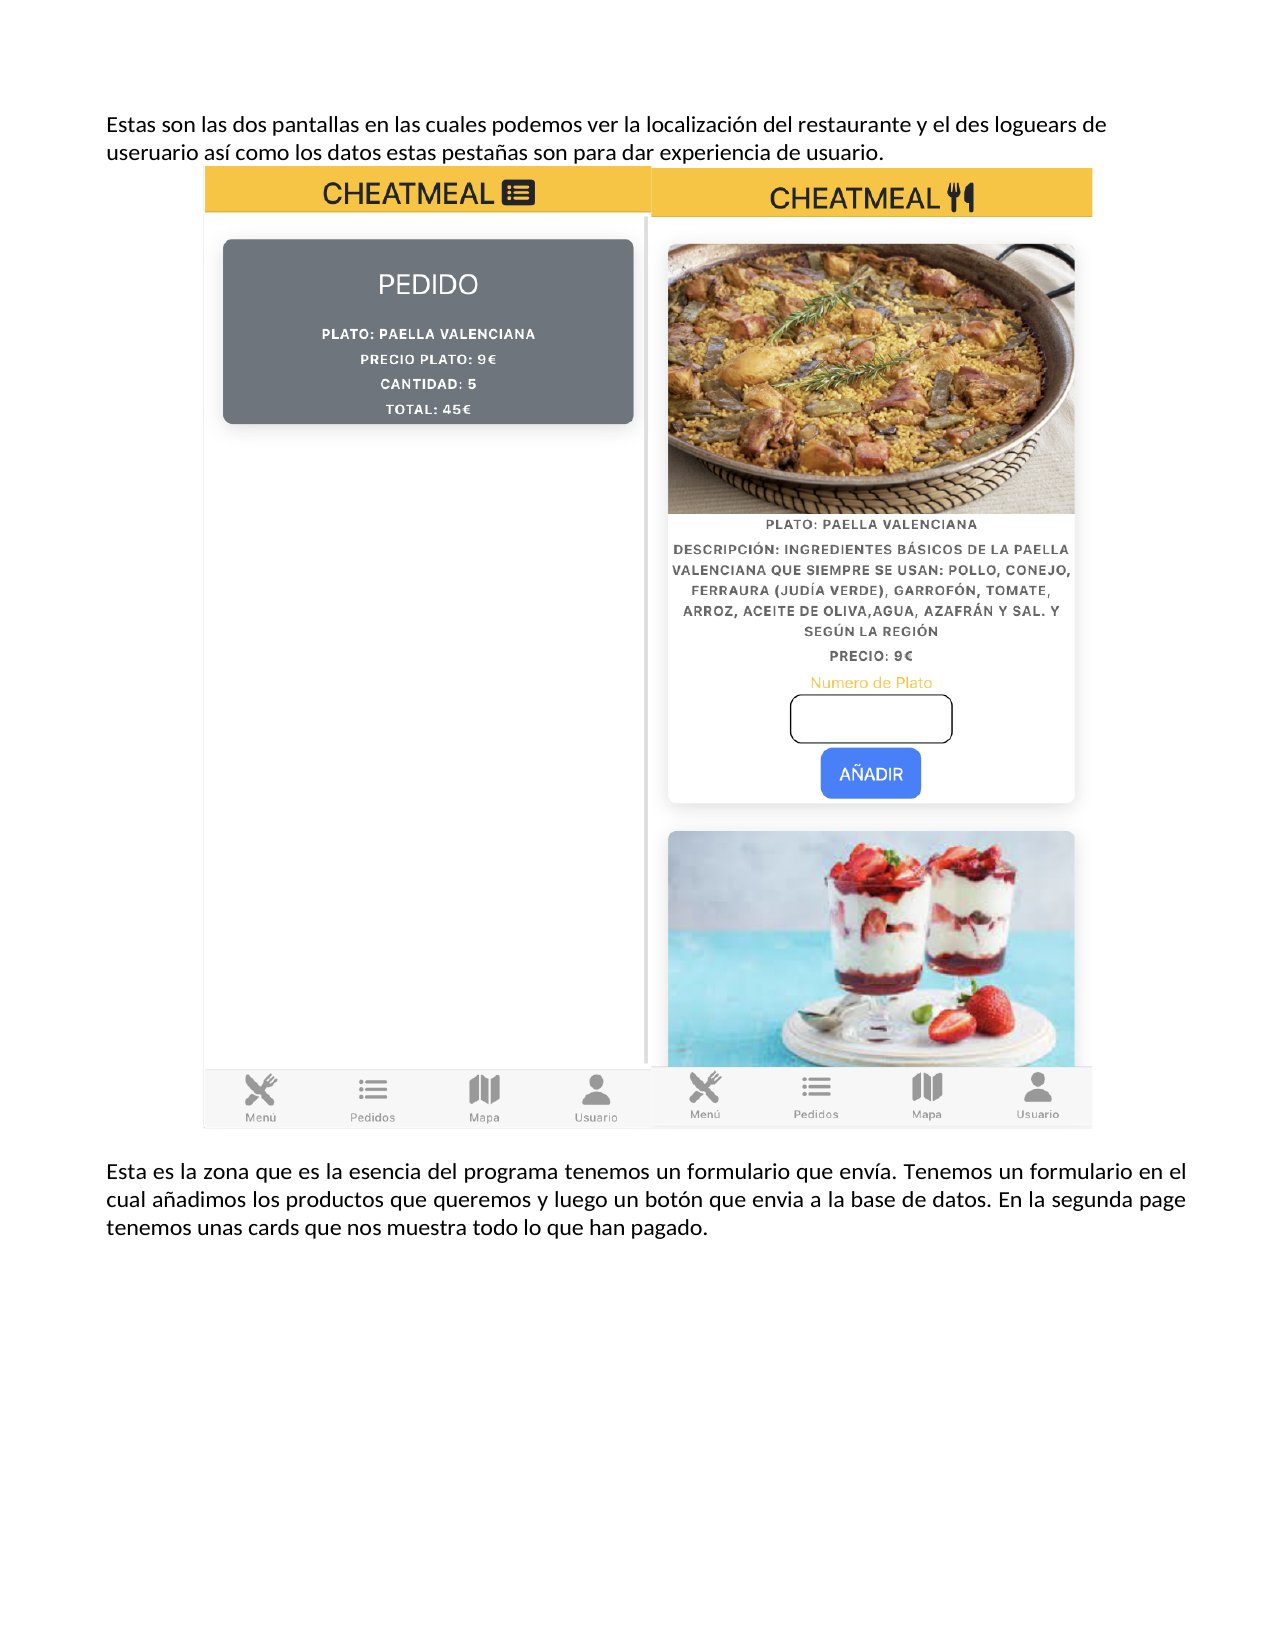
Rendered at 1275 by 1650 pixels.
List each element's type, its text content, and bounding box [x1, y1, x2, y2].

text Estas son las dos pantallas en las cuales podemos ver la localización del restaurante y el des loguears de useruario así como los datos estas pestañas son para dar experiencia de usuario. [106, 110, 1189, 166]
text Esta es la zona que es la esencia del programa tenemos un formulario que envía. Tenemos un formulario en el cual añadimos los productos que queremos y luego un botón que envia a la base de datos. En la segunda page tenemos unas cards que nos muestra todo lo que han pagado. [106, 1157, 1189, 1241]
picture [203, 166, 1093, 1129]
